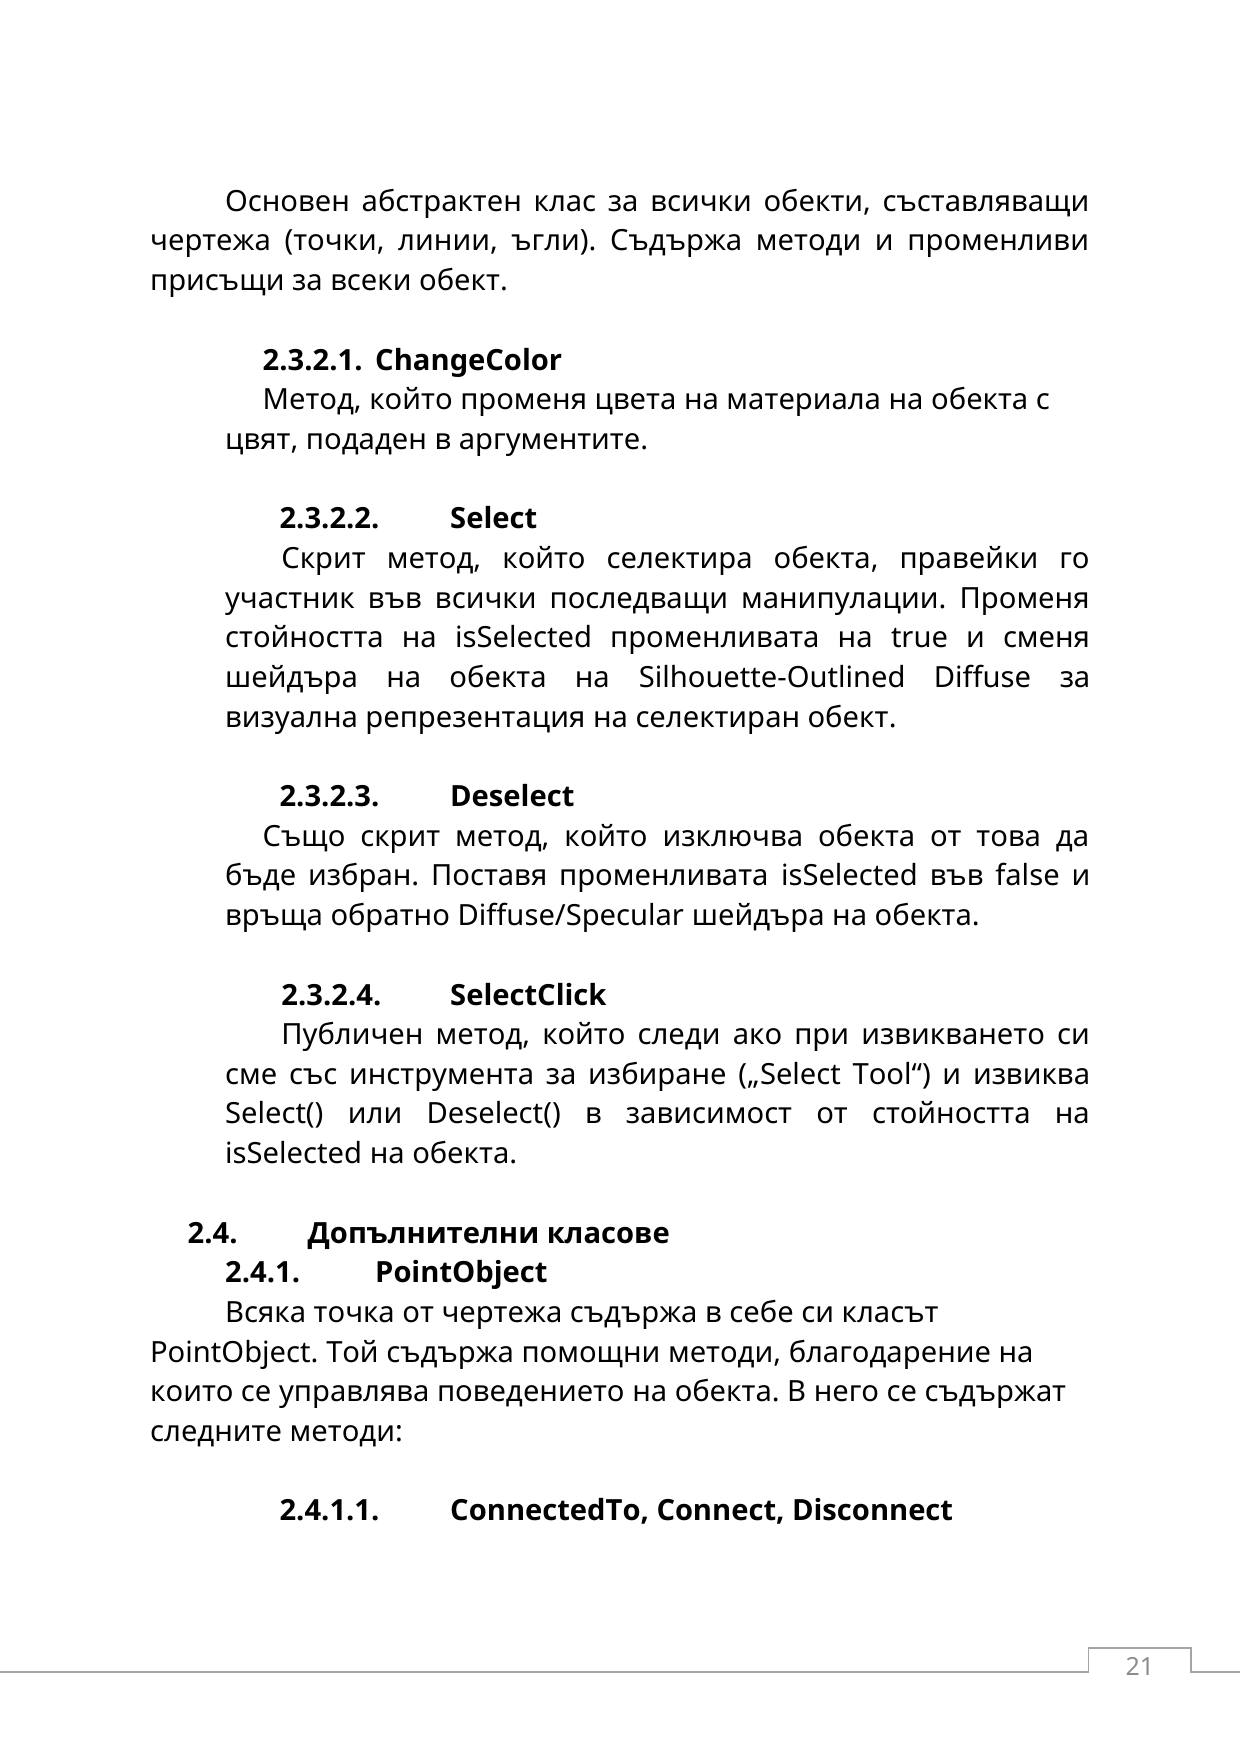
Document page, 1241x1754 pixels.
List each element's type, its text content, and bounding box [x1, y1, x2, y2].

list PointObject [225, 1252, 1090, 1291]
text Метод, който променя цвета на материала на обекта с цвят, подаден в аргументите. [225, 378, 1090, 458]
text Също скрит метод, който изключва обекта от това да бъде избран. Поставя променливата isSelected във false и връща обратно Diffuse/Specular шейдъра на обекта. [225, 815, 1090, 934]
list Допълнителни класове [187, 1212, 1090, 1252]
text Скрит метод, който селектира обекта, правейки го участник във всички последващи манипулации. Променя стойността на isSelected променливата на true и сменя шейдъра на обекта на Silhouette-Outlined Diffuse за визуална репрезентация на селектиран обект. [225, 537, 1090, 736]
list Deselect [279, 775, 1090, 815]
text Публичен метод, който следи ако при извикването си сме със инструмента за избиране („Select Tool“) и извиква Select() или Deselect() в зависимост от стойността на isSelected на обекта. [225, 1013, 1090, 1172]
list ChangeColor [262, 339, 1090, 378]
text Всяка точка от чертежа съдържа в себе си класът PointObject. Той съдържа помощни методи, благодарение на които се управлява поведението на обекта. В него се съдържат следните методи: [150, 1291, 1090, 1450]
list Select [279, 497, 1090, 537]
list ConnectedTo, Connect, Disconnect [279, 1490, 1090, 1529]
list SelectClick [281, 974, 1090, 1013]
text Основен абстрактен клас за всички обекти, съставляващи чертежа (точки, линии, ъгли). Съдържа методи и променливи присъщи за всеки обект. [150, 180, 1090, 299]
